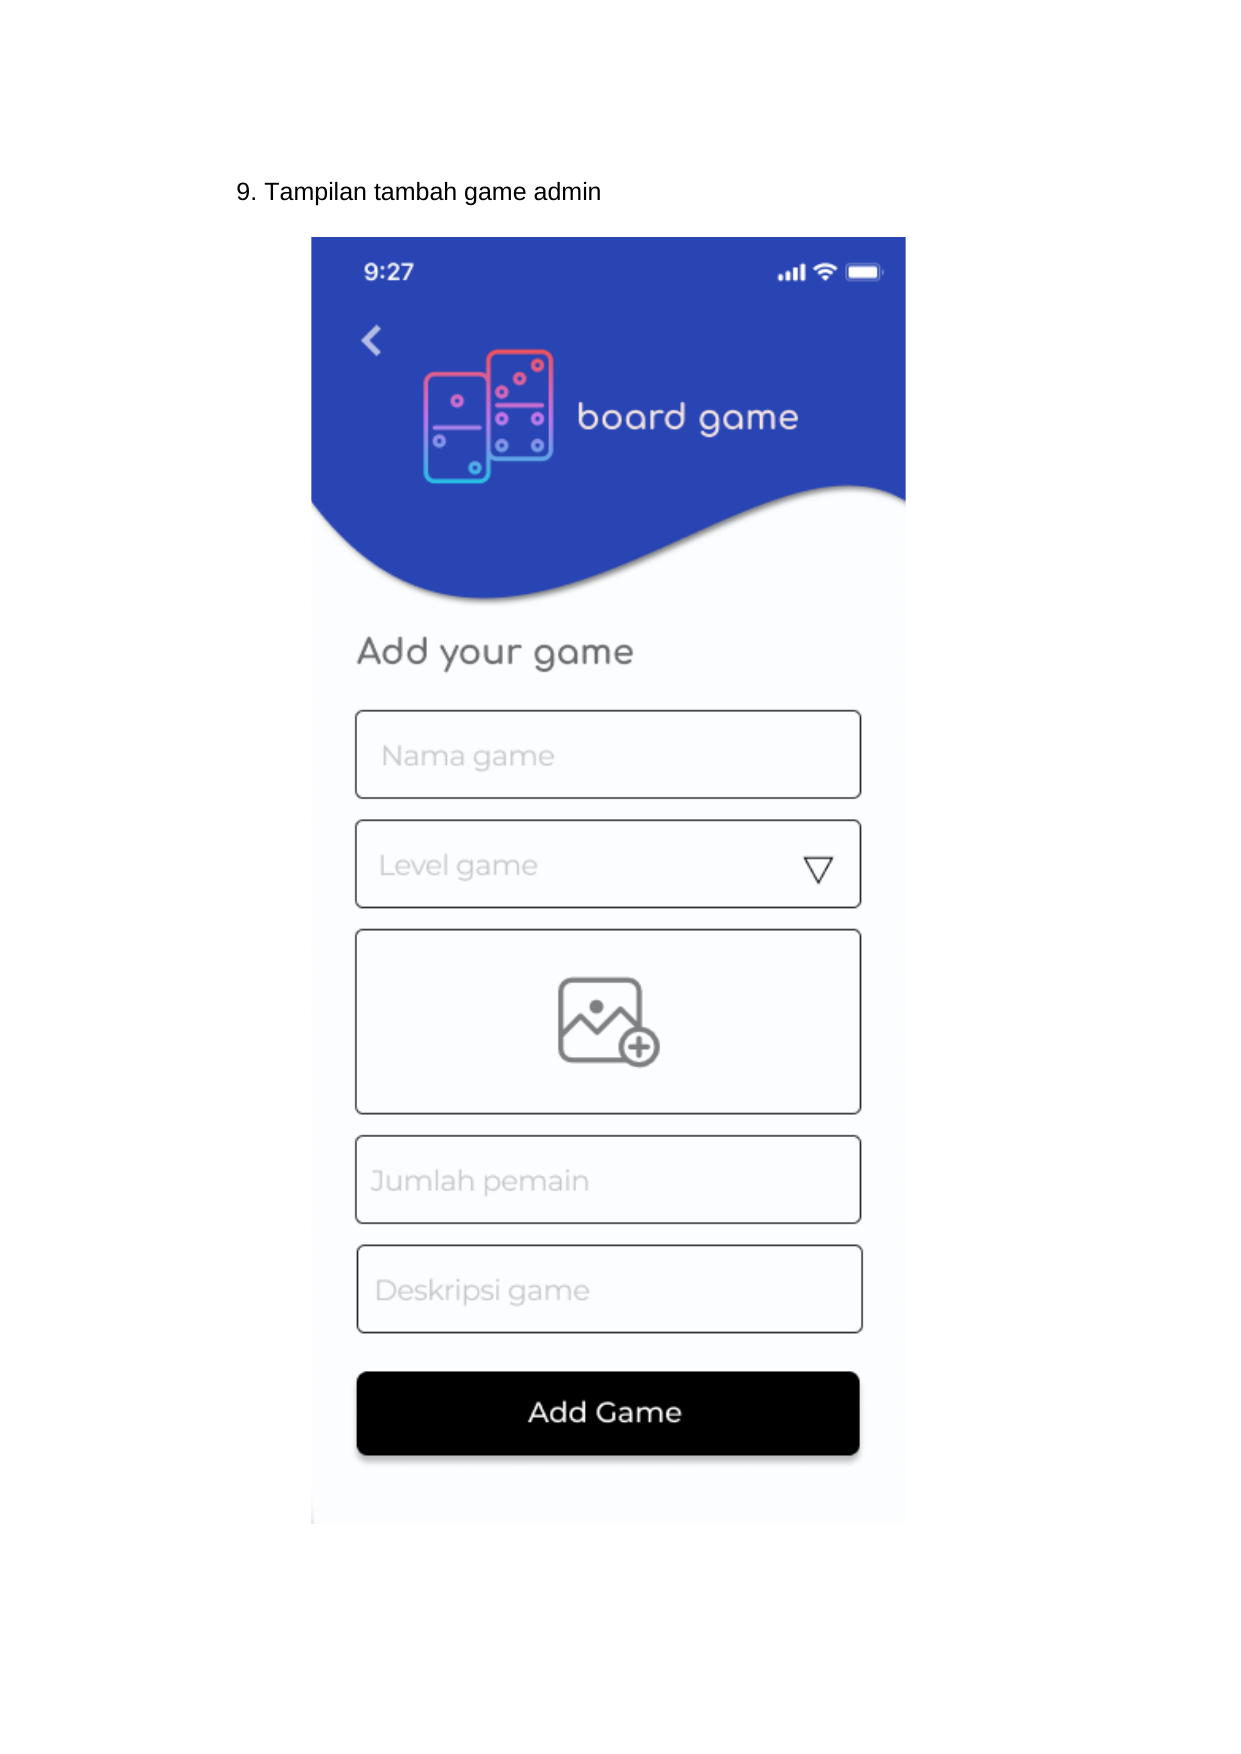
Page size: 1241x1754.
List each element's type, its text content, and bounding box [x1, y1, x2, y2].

list Tampilan tambah game admin [236, 177, 1063, 206]
picture [311, 237, 906, 1524]
